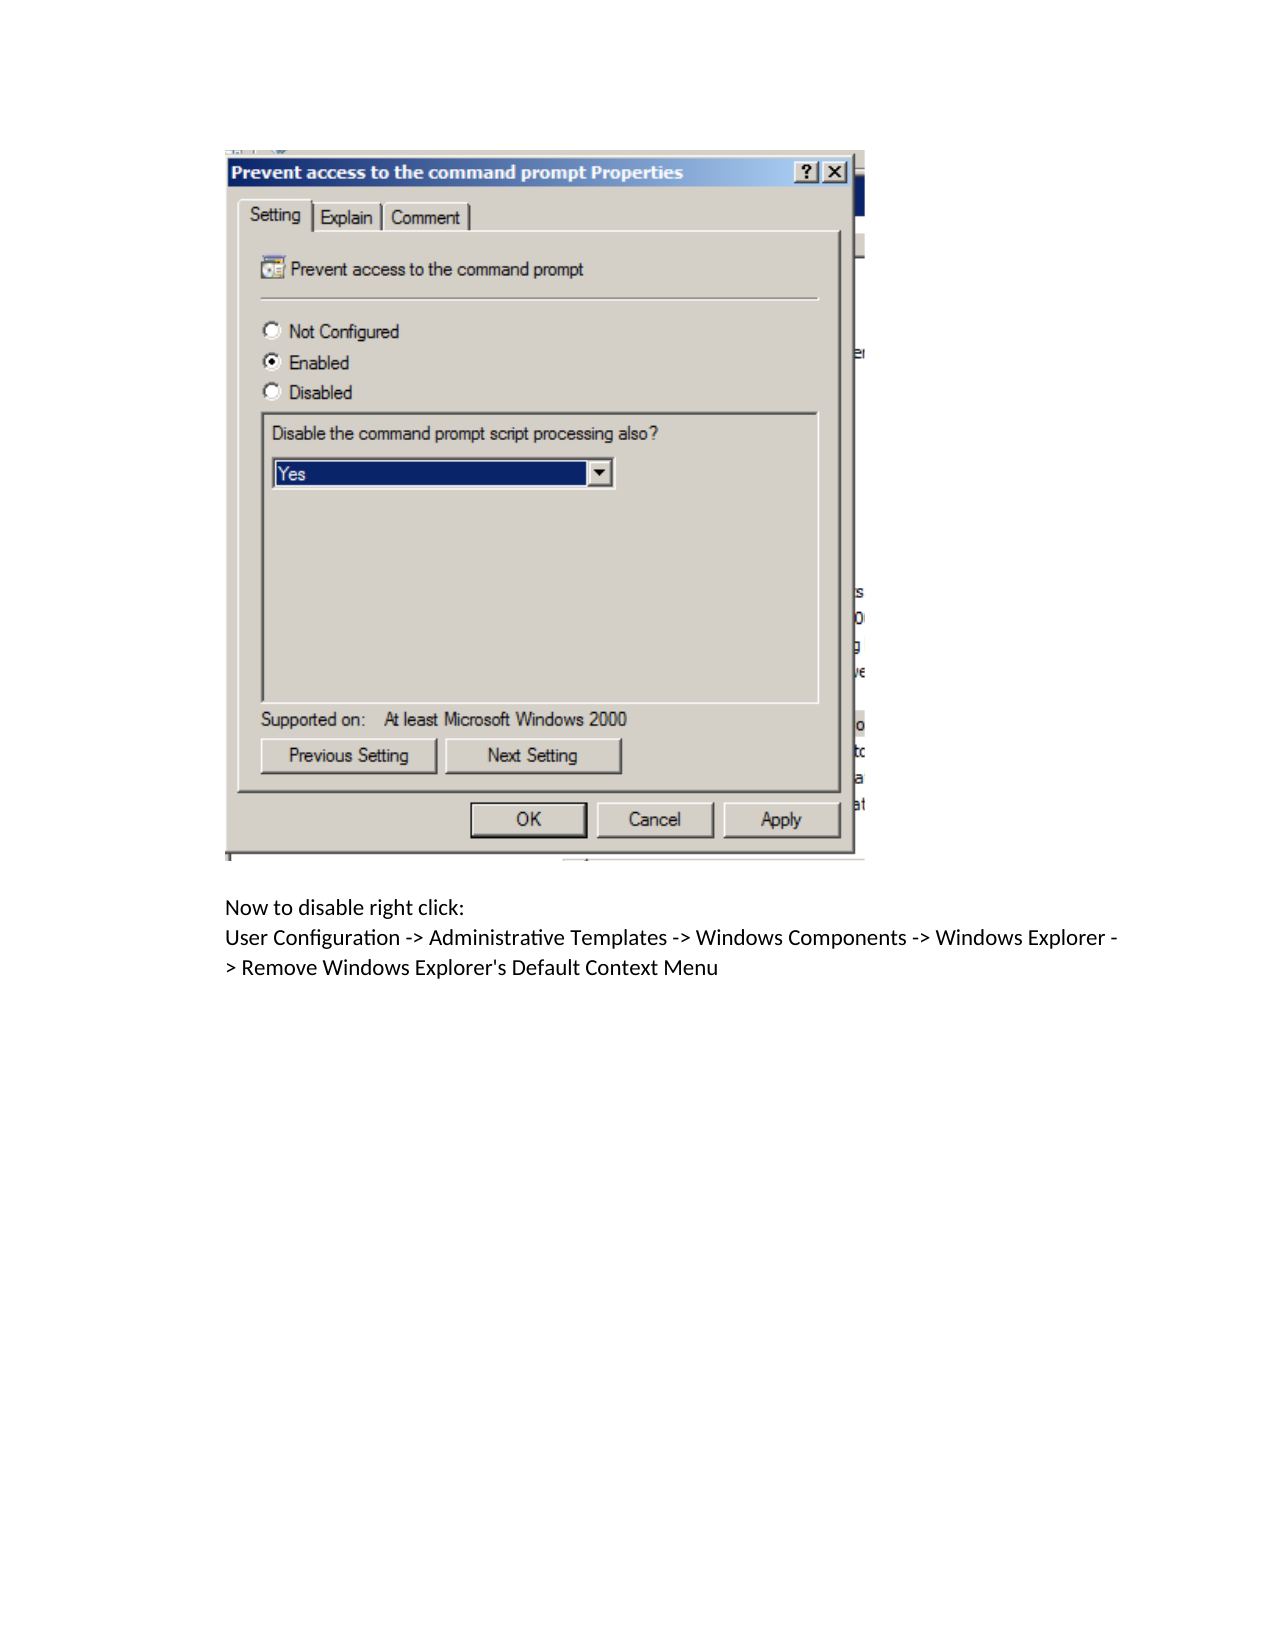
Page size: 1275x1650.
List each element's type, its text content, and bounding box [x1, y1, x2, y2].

list User Configuration -> Administrative Templates -> Windows Components -> Windows Explorer -> Remove Windows Explorer's Default Context Menu [225, 923, 1125, 981]
picture [225, 150, 865, 861]
list Now to disable right click: [225, 893, 1125, 921]
